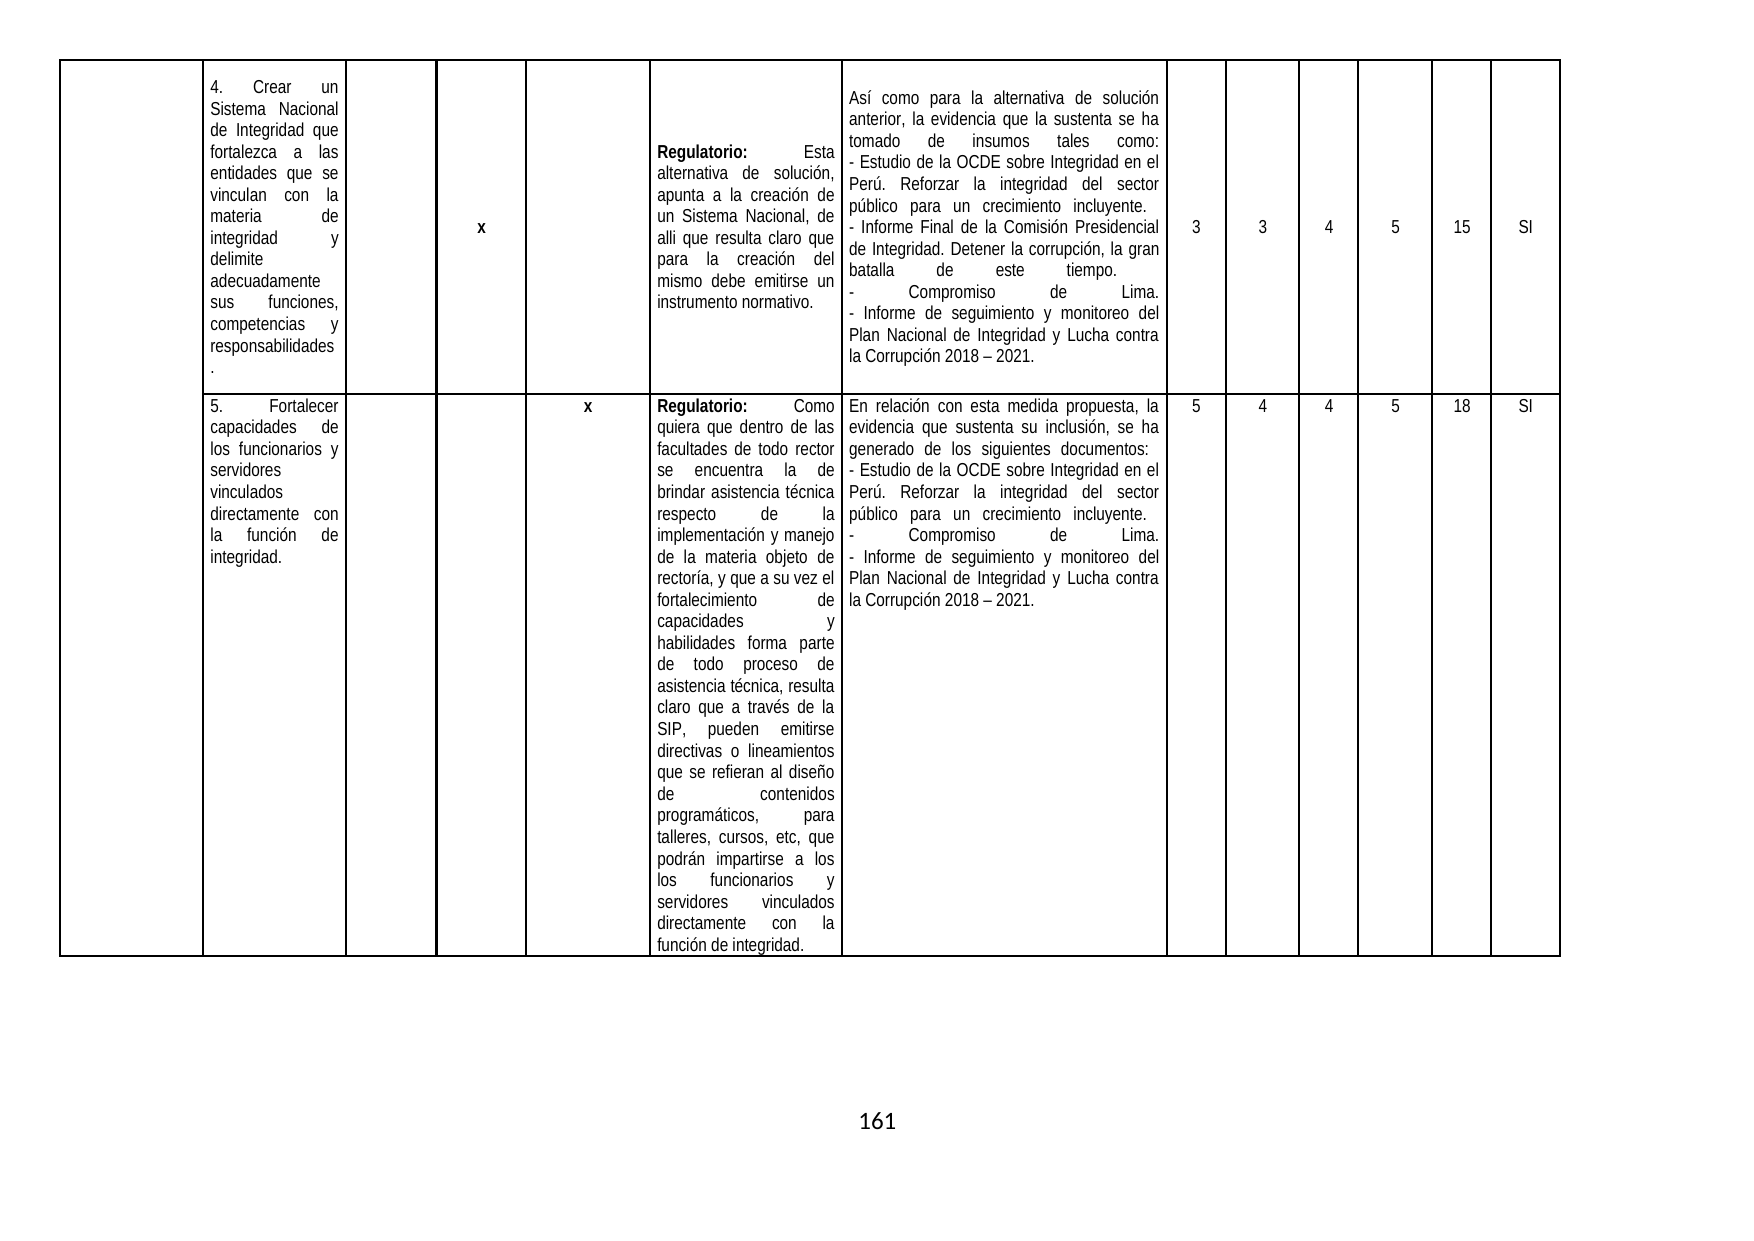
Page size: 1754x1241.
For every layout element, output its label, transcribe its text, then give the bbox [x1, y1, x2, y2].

table_cell [347, 395, 435, 955]
table_cell x [527, 395, 649, 955]
table_cell 4 [1227, 395, 1298, 955]
table_cell 18 [1433, 395, 1490, 955]
table_cell 5 [1359, 61, 1431, 392]
table_cell Regulatorio: Como quiera que dentro de las facultades de todo rector se encuentra la de brindar asistencia técnica respecto de la implementación y manejo de la materia objeto de rectoría, y que a su vez el fortalecimiento de capacidades y habilidades forma parte de todo proceso de asistencia técnica, resulta claro que a través de la SIP, pueden emitirse directivas o lineamientos que se refieran al diseño de contenidos programáticos, para talleres, cursos, etc, que podrán impartirse a los los funcionarios y servidores vinculados directamente con la función de integridad. [651, 395, 841, 955]
table_cell 4 [1300, 61, 1357, 392]
table_cell 5. Fortalecer capacidades de los funcionarios y servidores vinculados directamente con la función de integridad. [204, 395, 345, 955]
table_cell 5 [1168, 395, 1225, 955]
table_cell 5 [1359, 395, 1431, 955]
table_cell [347, 61, 435, 392]
table_cell 15 [1433, 61, 1490, 392]
table_cell En relación con esta medida propuesta, la evidencia que sustenta su inclusión, se ha generado de los siguientes documentos: - Estudio de la OCDE sobre Integridad en el Perú. Reforzar la integridad del sector público para un crecimiento incluyente. - Compromiso de Lima. - Informe de seguimiento y monitoreo del Plan Nacional de Integridad y Lucha contra la Corrupción 2018 – 2021. [843, 395, 1166, 955]
table_cell SI [1492, 395, 1559, 955]
table_cell [438, 395, 525, 955]
table_cell 3 [1168, 61, 1225, 392]
table_cell x [438, 61, 525, 392]
table_cell 3 [1227, 61, 1298, 392]
table_cell 4 [1300, 395, 1357, 955]
table_cell 4. Crear un Sistema Nacional de Integridad que fortalezca a las entidades que se vinculan con la materia de integridad y delimite adecuadamente sus funciones, competencias y responsabilidades. [204, 61, 345, 392]
table_cell SI [1492, 61, 1559, 392]
table_cell Así como para la alternativa de solución anterior, la evidencia que la sustenta se ha tomado de insumos tales como: - Estudio de la OCDE sobre Integridad en el Perú. Reforzar la integridad del sector público para un crecimiento incluyente. - Informe Final de la Comisión Presidencial de Integridad. Detener la corrupción, la gran batalla de este tiempo. - Compromiso de Lima. - Informe de seguimiento y monitoreo del Plan Nacional de Integridad y Lucha contra la Corrupción 2018 – 2021. [843, 61, 1166, 392]
table_cell [527, 61, 649, 392]
table_cell Regulatorio: Esta alternativa de solución, apunta a la creación de un Sistema Nacional, de alli que resulta claro que para la creación del mismo debe emitirse un instrumento normativo. [651, 61, 841, 392]
